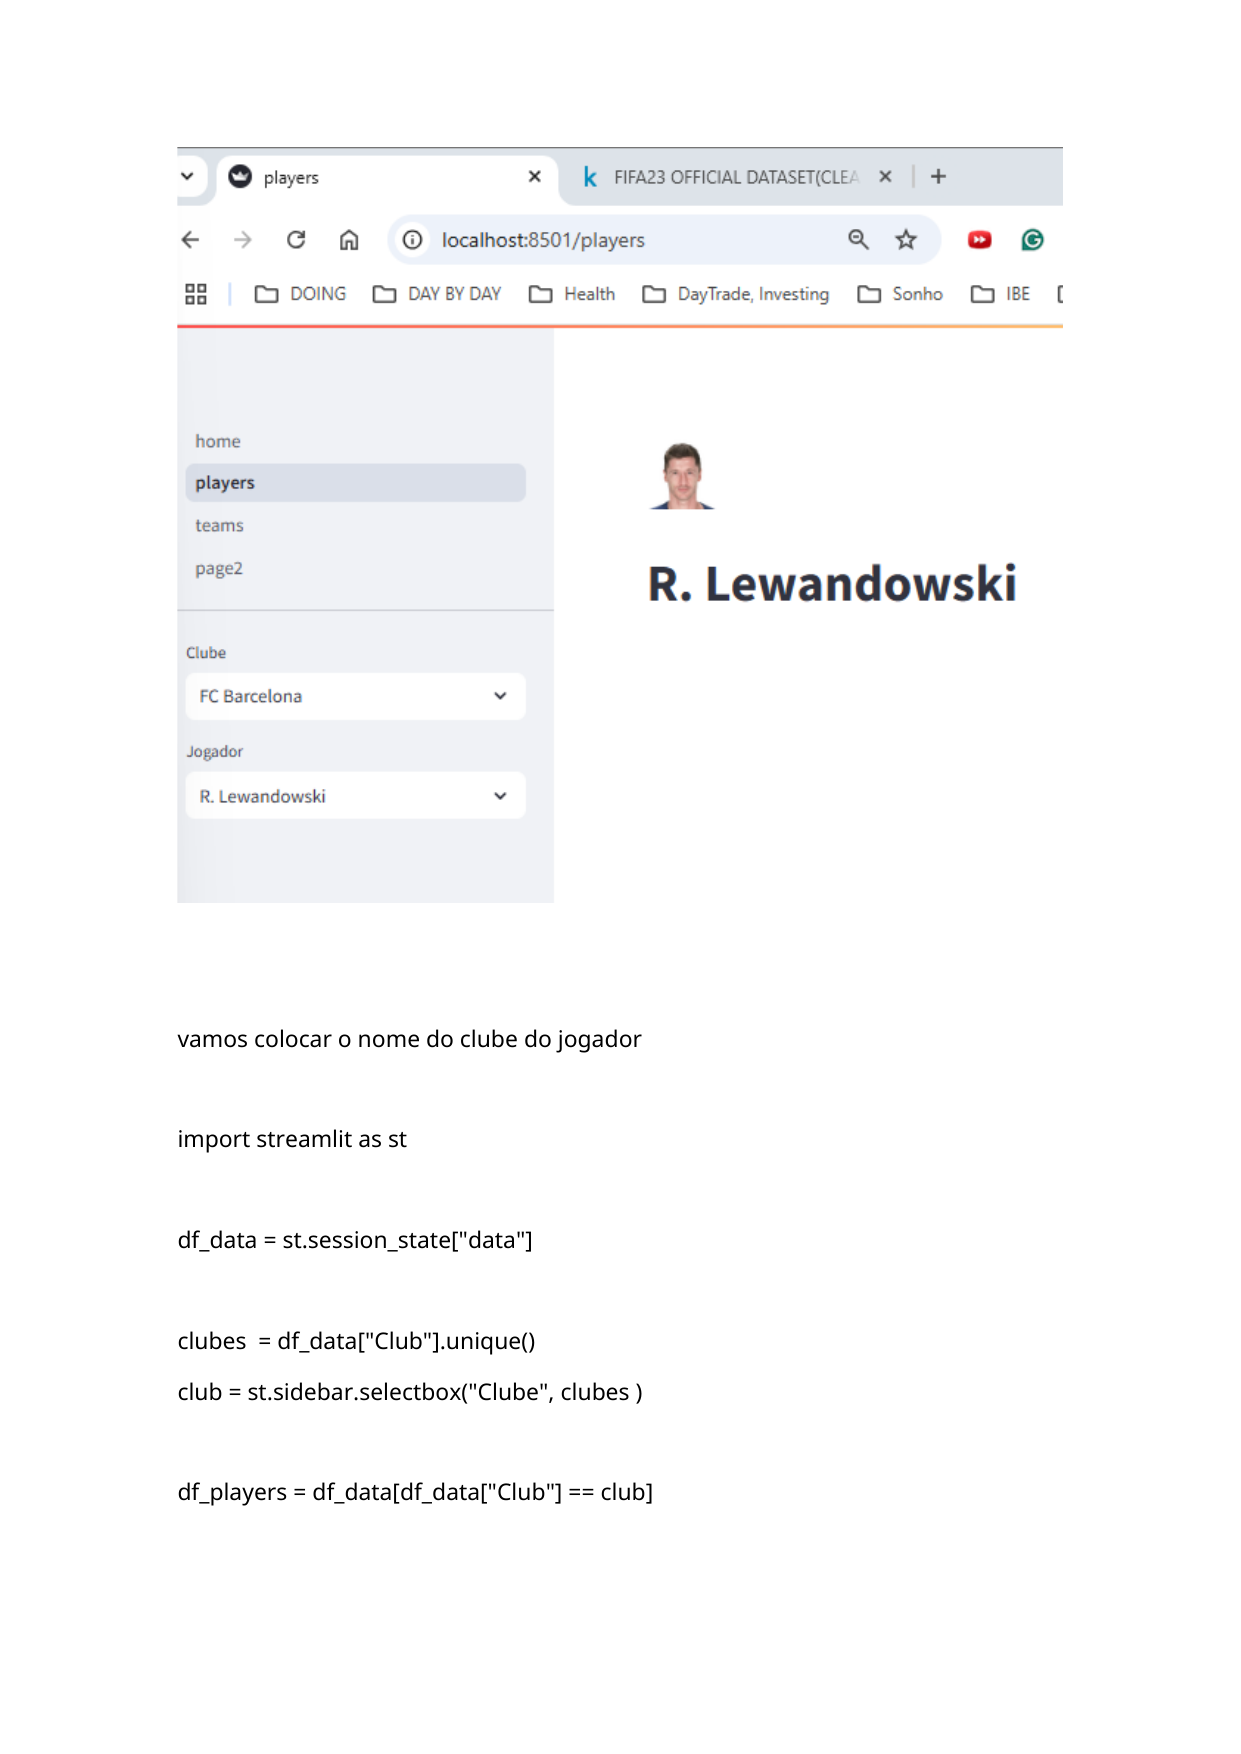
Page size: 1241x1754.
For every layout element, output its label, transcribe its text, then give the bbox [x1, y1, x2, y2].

text import streamlit as st [177, 1123, 1063, 1154]
text df_players = df_data[df_data["Club"] == club] [177, 1476, 1063, 1507]
text df_data = st.session_state["data"] [177, 1224, 1063, 1255]
text vamos colocar o nome do clube do jogador [177, 1022, 1063, 1054]
text club = st.sidebar.selectbox("Clube", clubes ) [177, 1375, 1063, 1407]
picture [177, 147, 1063, 903]
text clubes = df_data["Club"].unique() [177, 1325, 1063, 1356]
